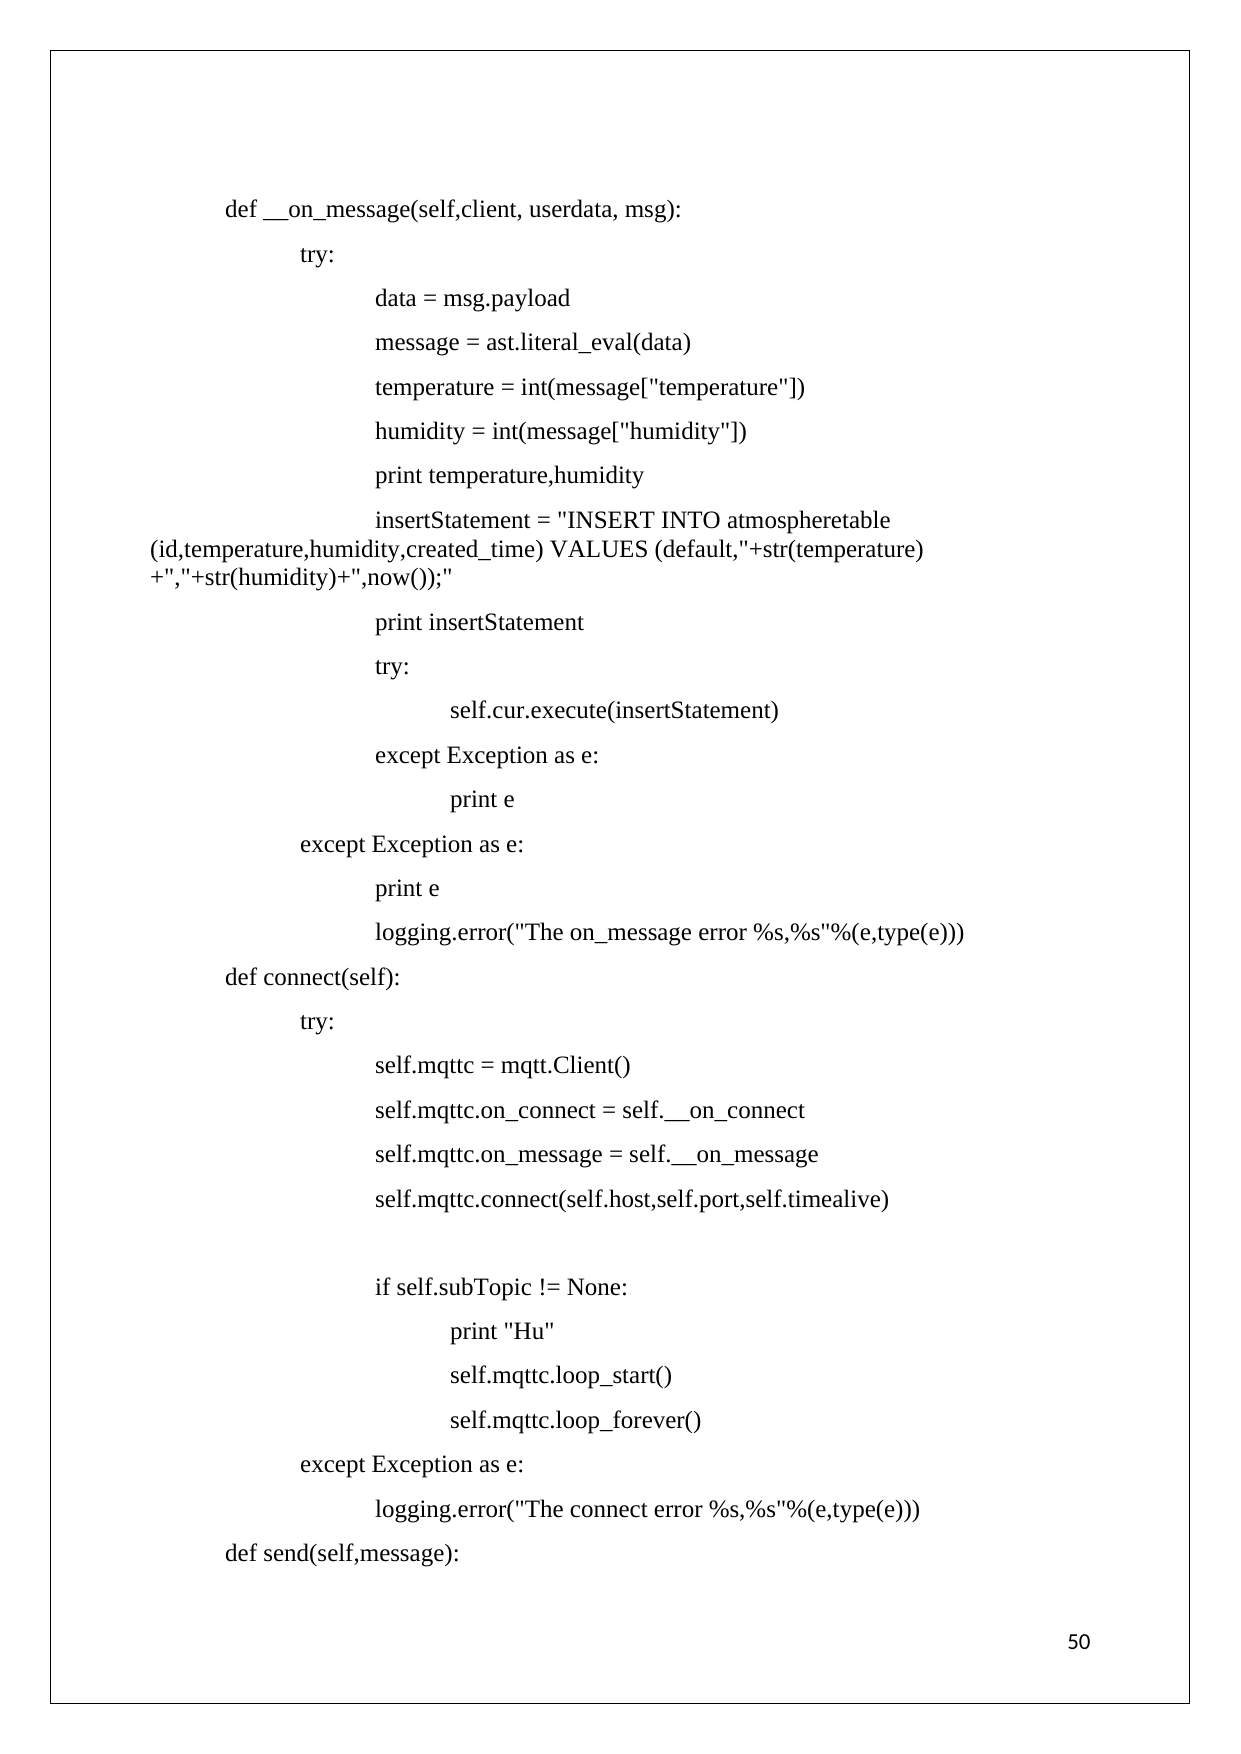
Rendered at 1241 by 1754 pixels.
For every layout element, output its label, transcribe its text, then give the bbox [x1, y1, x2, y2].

text self.mqttc.on_connect = self.__on_connect [150, 1095, 1090, 1124]
text try: [150, 651, 1090, 680]
text print "Hu" [150, 1316, 1090, 1345]
text self.mqttc = mqtt.Client() [150, 1051, 1090, 1079]
text if self.subTopic != None: [150, 1272, 1090, 1301]
text except Exception as e: [150, 740, 1090, 769]
text print insertStatement [150, 607, 1090, 636]
text def __on_message(self,client, userdata, msg): [150, 194, 1090, 223]
text message = ast.literal_eval(data) [150, 327, 1090, 356]
text self.mqttc.loop_forever() [150, 1405, 1090, 1434]
text self.cur.execute(insertStatement) [150, 696, 1090, 724]
text data = msg.payload [150, 283, 1090, 312]
text except Exception as e: [150, 1449, 1090, 1478]
text try: [150, 239, 1090, 267]
text def send(self,message): [150, 1538, 1090, 1567]
text try: [150, 1006, 1090, 1035]
text except Exception as e: [150, 829, 1090, 857]
text print temperature,humidity [150, 461, 1090, 489]
text self.mqttc.loop_start() [150, 1361, 1090, 1389]
text logging.error("The connect error %s,%s"%(e,type(e))) [150, 1494, 1090, 1522]
text self.mqttc.connect(self.host,self.port,self.timealive) [150, 1184, 1090, 1212]
text print e [150, 873, 1090, 902]
text self.mqttc.on_message = self.__on_message [150, 1139, 1090, 1168]
text insertStatement = "INSERT INTO atmospheretable (id,temperature,humidity,created_time) VALUES (default,"+str(temperature)+","+str(humidity)+",now());" [150, 505, 1090, 591]
text humidity = int(message["humidity"]) [150, 416, 1090, 445]
text def connect(self): [150, 962, 1090, 991]
text temperature = int(message["temperature"]) [150, 372, 1090, 401]
text logging.error("The on_message error %s,%s"%(e,type(e))) [150, 917, 1090, 946]
text print e [150, 784, 1090, 813]
